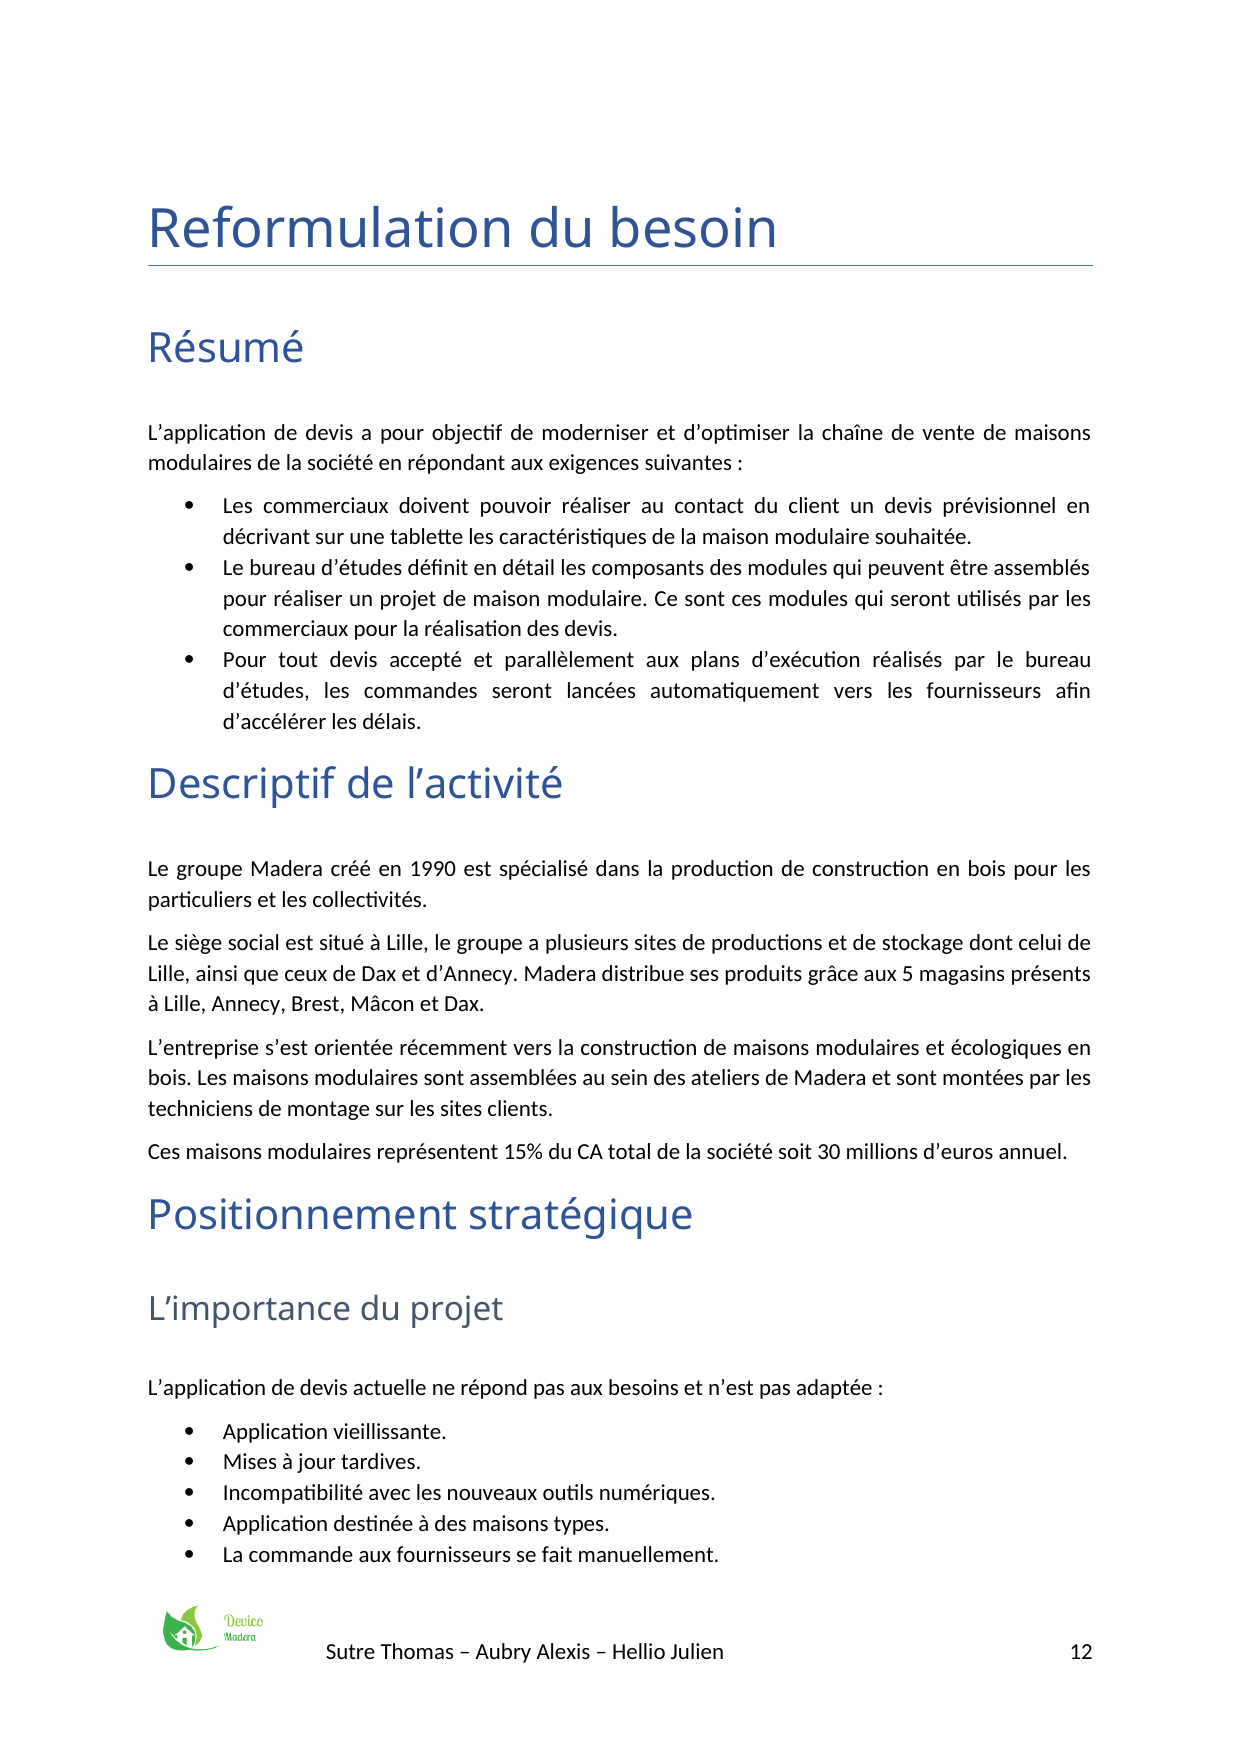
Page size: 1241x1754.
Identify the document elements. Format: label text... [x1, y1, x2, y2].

text Le siège social est situé à Lille, le groupe a plusieurs sites de productions et de stockage dont celui de Lille, ainsi que ceux de Dax et d’Annecy. Madera distribue ses produits grâce aux 5 magasins présents à Lille, Annecy, Brest, Mâcon et Dax. [148, 928, 1093, 1018]
list La commande aux fournisseurs se fait manuellement. [185, 1540, 1093, 1568]
subtitle Descriptif de l’activité [148, 754, 1093, 811]
text Ces maisons modulaires représentent 15% du CA total de la société soit 30 millions d’euros annuel. [148, 1137, 1093, 1166]
text L’entreprise s’est orientée récemment vers la construction de maisons modulaires et écologiques en bois. Les maisons modulaires sont assemblées au sein des ateliers de Madera et sont montées par les techniciens de montage sur les sites clients. [148, 1033, 1093, 1122]
picture [147, 1587, 289, 1660]
list Pour tout devis accepté et parallèlement aux plans d’exécution réalisés par le bureau d’études, les commandes seront lancées automatiquement vers les fournisseurs afin d’accélérer les délais. [185, 645, 1093, 735]
text L’application de devis a pour objectif de moderniser et d’optimiser la chaîne de vente de maisons modulaires de la société en répondant aux exigences suivantes : [148, 418, 1093, 476]
list Application vieillissante. [185, 1417, 1093, 1445]
subtitle Positionnement stratégique [148, 1185, 1093, 1242]
subtitle L’importance du projet [148, 1285, 1093, 1330]
list Application destinée à des maisons types. [185, 1509, 1093, 1537]
list Le bureau d’études définit en détail les composants des modules qui peuvent être assemblés pour réaliser un projet de maison modulaire. Ce sont ces modules qui seront utilisés par les commerciaux pour la réalisation des devis. [185, 553, 1093, 643]
list Mises à jour tardives. [185, 1447, 1093, 1476]
list Incompatibilité avec les nouveaux outils numériques. [185, 1478, 1093, 1506]
text Le groupe Madera créé en 1990 est spécialisé dans la production de construction en bois pour les particuliers et les collectivités. [148, 854, 1093, 913]
subtitle Résumé [148, 318, 1093, 374]
subtitle Reformulation du besoin [148, 189, 1093, 265]
text L’application de devis actuelle ne répond pas aux besoins et n’est pas adaptée : [148, 1373, 1093, 1402]
list Les commerciaux doivent pouvoir réaliser au contact du client un devis prévisionnel en décrivant sur une tablette les caractéristiques de la maison modulaire souhaitée. [185, 492, 1093, 550]
